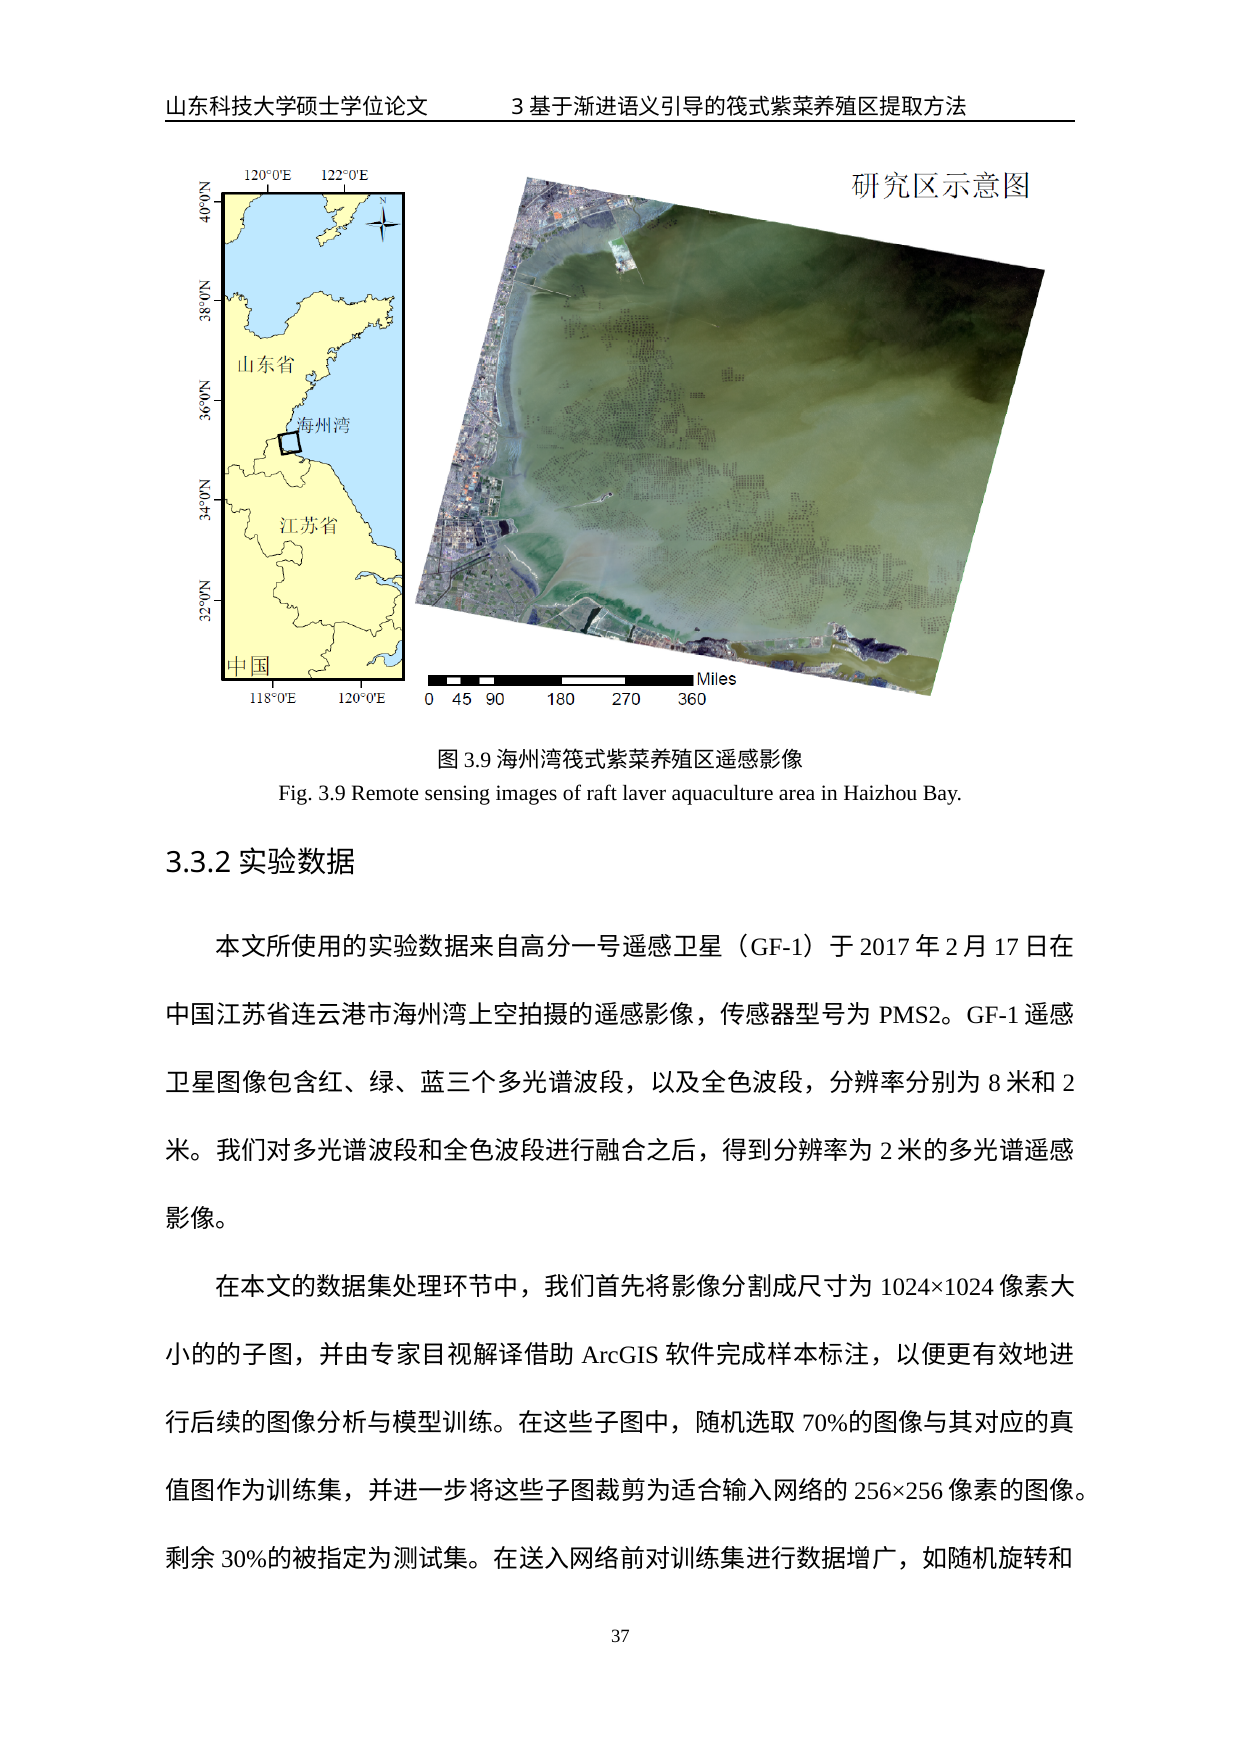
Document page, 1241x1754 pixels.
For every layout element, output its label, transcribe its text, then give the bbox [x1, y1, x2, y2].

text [165, 1251, 1075, 1590]
text 图3.9 海州湾筏式紫菜养殖区遥感影像 [165, 741, 1075, 775]
text Fig. 3.9 Remote sensing images of raft laver aquaculture area in Haizhou Bay. [165, 775, 1075, 809]
subtitle 3.3.2 实验数据 [165, 826, 1075, 894]
text 本文所使用的实验数据来自高分一号遥感卫星（GF-1）于2017年2月17日在中国江苏省连云港市海州湾上空拍摄的遥感影像，传感器型号为PMS2。GF-1遥感卫星图像包含红、绿、蓝三个多光谱波段，以及全色波段，分辨率分别为8米和2米。我们对多光谱波段和全色波段进行融合之后，得到分辨率为2米的多光谱遥感影像。 [165, 911, 1075, 1251]
picture [189, 163, 1052, 717]
